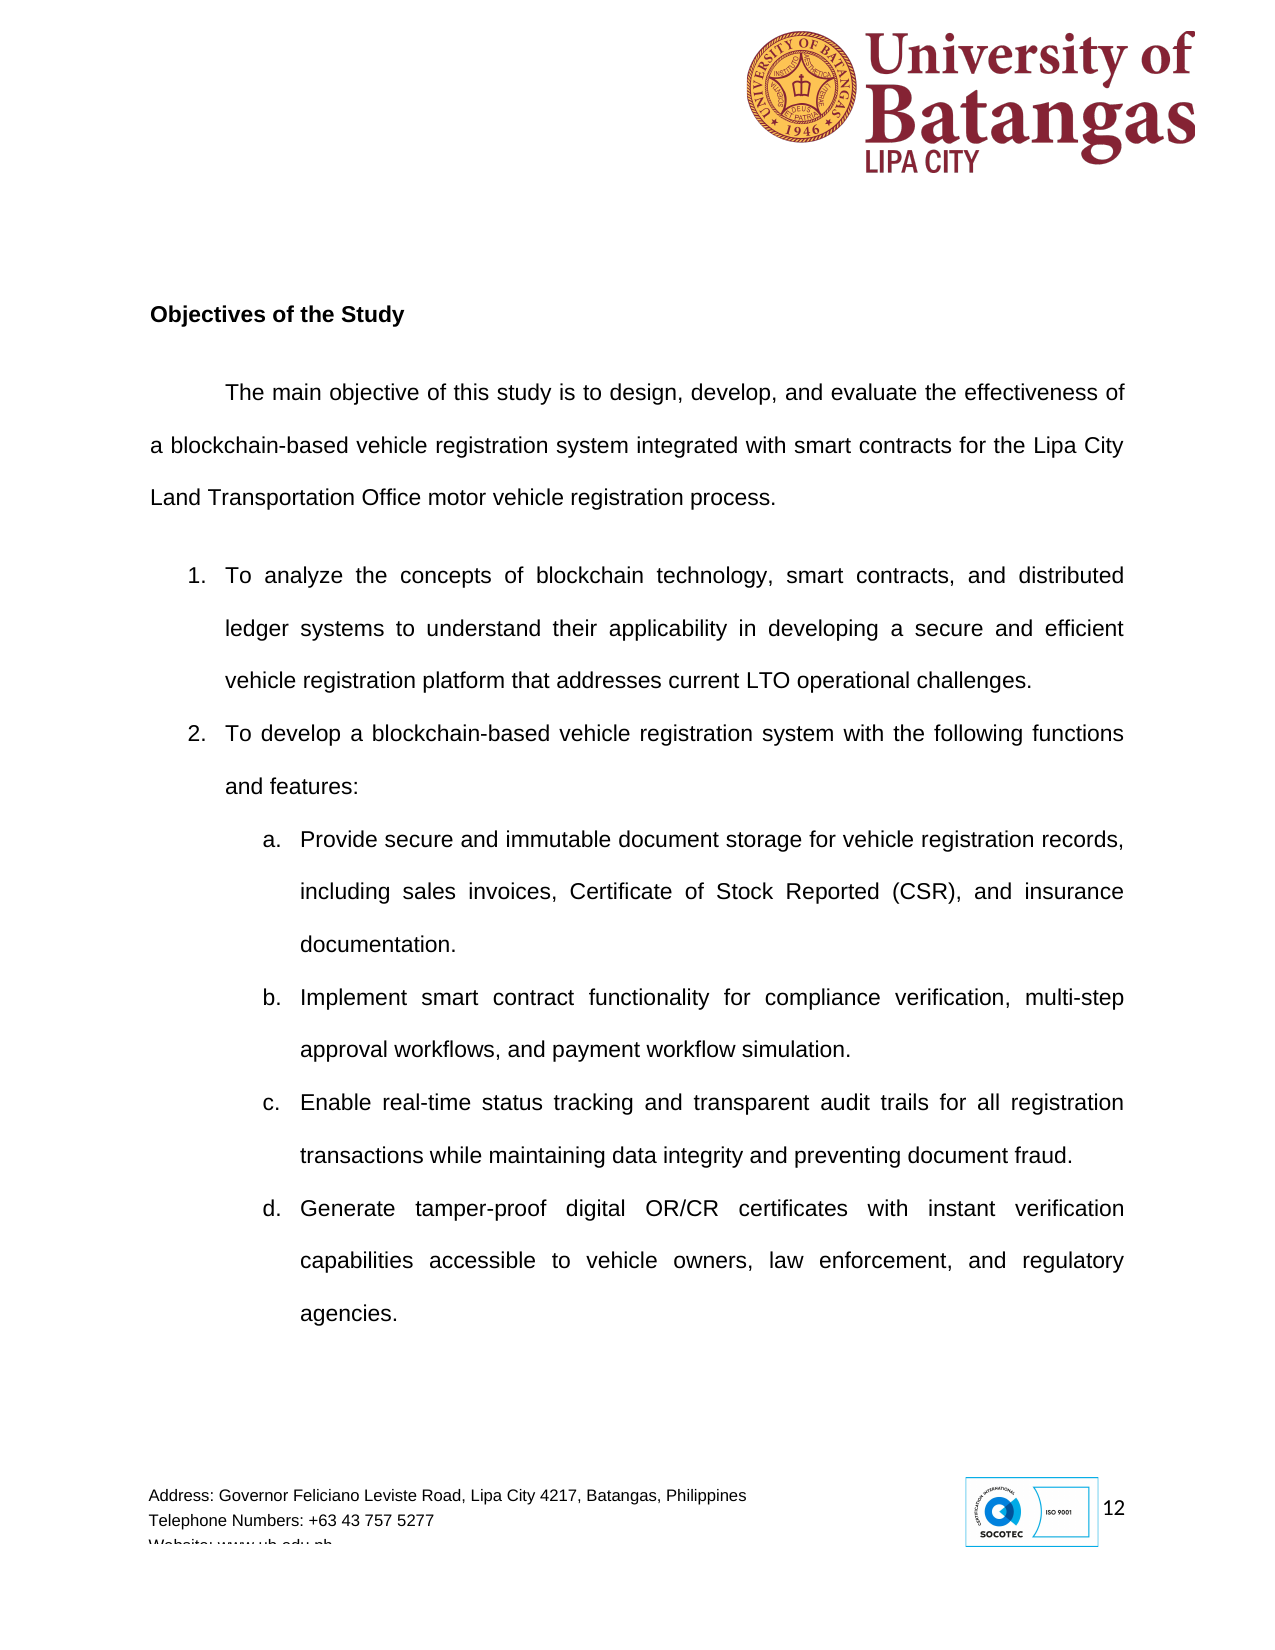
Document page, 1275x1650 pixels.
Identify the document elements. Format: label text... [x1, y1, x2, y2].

list Provide secure and immutable document storage for vehicle registration records, including sales invoices, Certificate of Stock Reported (CSR), and insurance documentation. [262, 826, 1125, 957]
picture [746, 31, 1195, 173]
list To develop a blockchain-based vehicle registration system with the following functions and features: [187, 720, 1125, 799]
list Implement smart contract functionality for compliance verification, multi-step approval workflows, and payment workflow simulation. [262, 984, 1125, 1063]
list To analyze the concepts of blockchain technology, smart contracts, and distributed ledger systems to understand their applicability in developing a secure and efficient vehicle registration platform that addresses current LTO operational challenges. [187, 562, 1125, 694]
text The main objective of this study is to design, develop, and evaluate the effectiveness of a blockchain-based vehicle registration system integrated with smart contracts for the Lipa City Land Transportation Office motor vehicle registration process. [150, 379, 1125, 511]
picture [965, 1479, 1099, 1545]
subtitle Objectives of the Study [150, 301, 1125, 328]
list Enable real-time status tracking and transparent audit trails for all registration transactions while maintaining data integrity and preventing document fraud. [262, 1089, 1125, 1168]
list Generate tamper-proof digital OR/CR certificates with instant verification capabilities accessible to vehicle owners, law enforcement, and regulatory agencies. [262, 1194, 1125, 1326]
